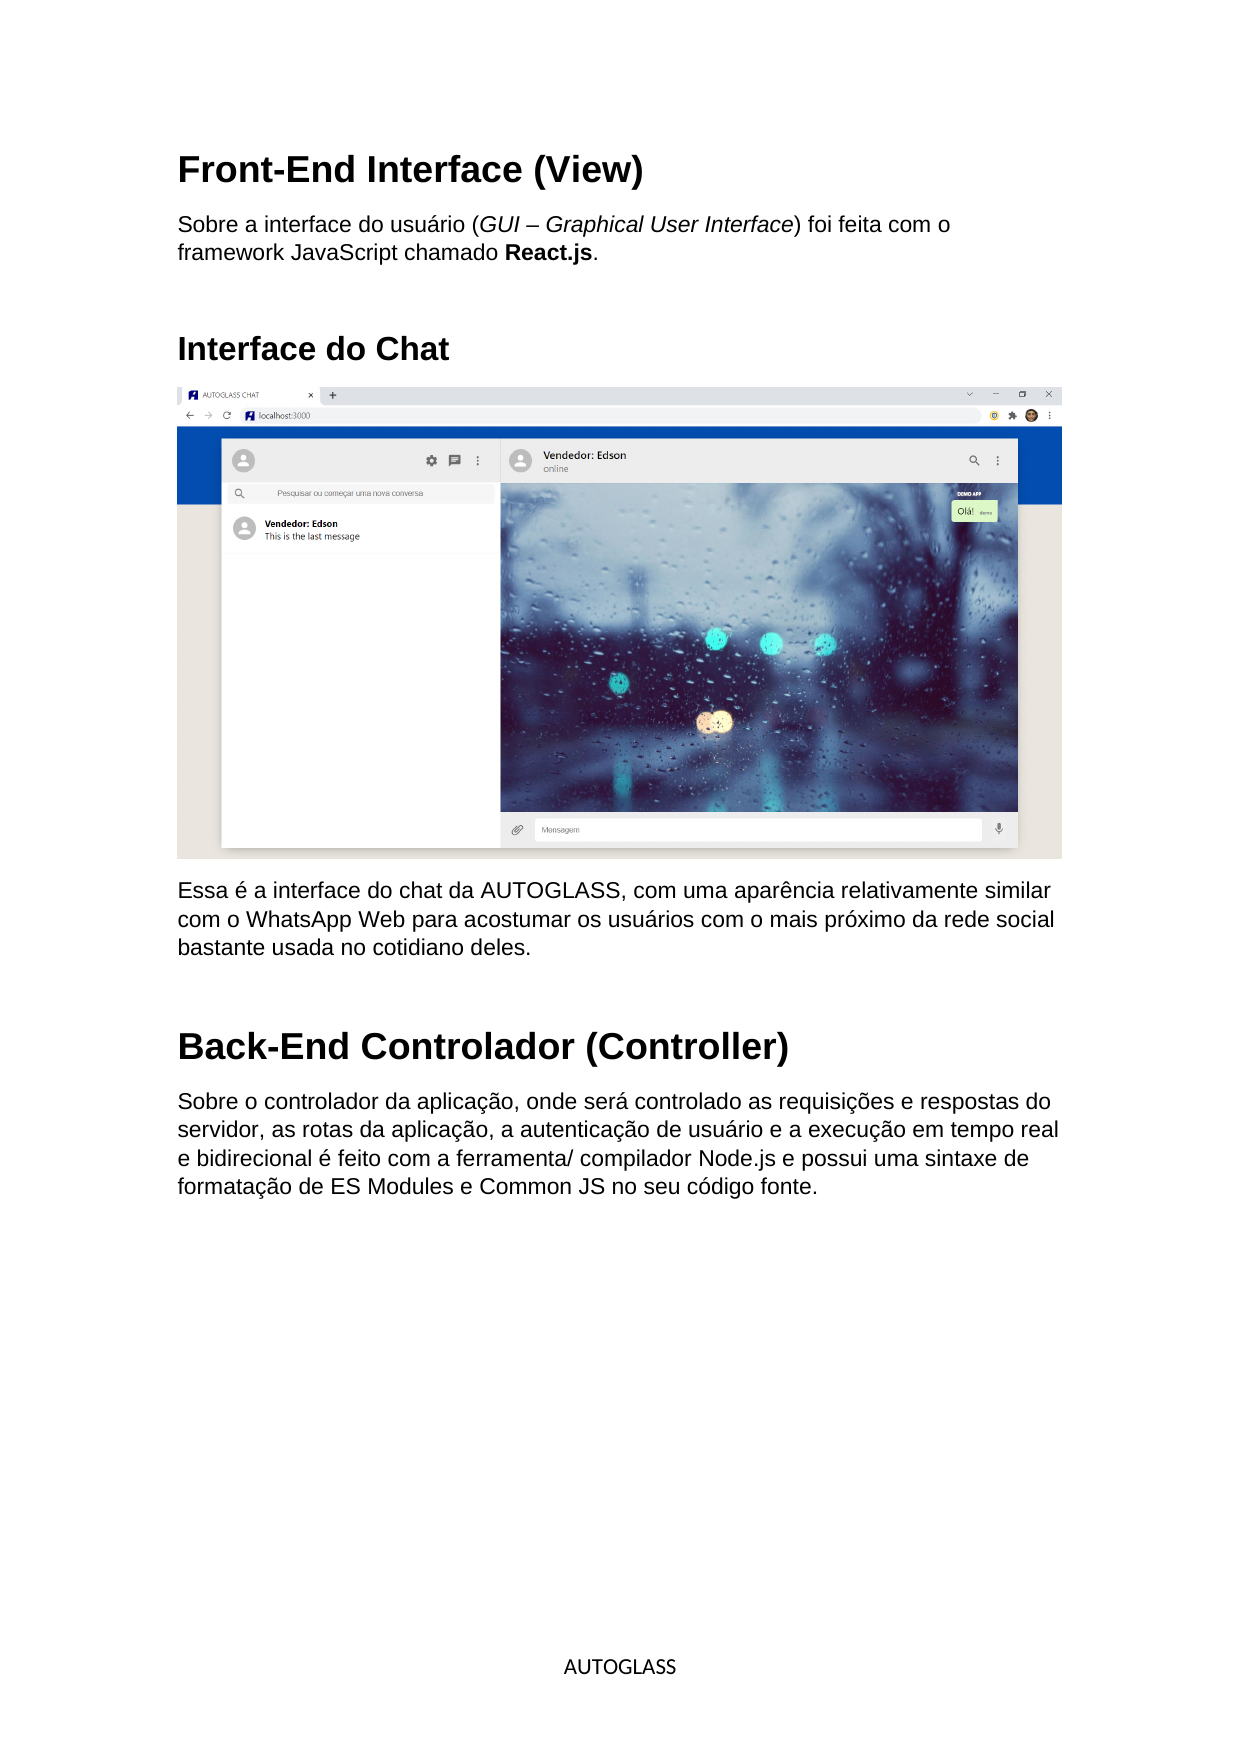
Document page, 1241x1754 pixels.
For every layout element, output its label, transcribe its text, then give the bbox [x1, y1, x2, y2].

text Interface do Chat [177, 329, 1063, 368]
text Back-End Controlador (Controller) [177, 1024, 1063, 1068]
text Sobre o controlador da aplicação, onde será controlado as requisições e respostas do servidor, as rotas da aplicação, a autenticação de usuário e a execução em tempo real e bidirecional é feito com a ferramenta/ compilador Node.js e possui uma sintaxe de formatação de ES Modules e Common JS no seu código fonte. [177, 1088, 1063, 1199]
text Sobre a interface do usuário (GUI – Graphical User Interface) foi feita com o framework JavaScript chamado React.js. [177, 211, 1063, 266]
text Essa é a interface do chat da AUTOGLASS, com uma aparência relativamente similar com o WhatsApp Web para acostumar os usuários com o mais próximo da rede social bastante usada no cotidiano deles. [177, 877, 1063, 961]
text Front-End Interface (View) [177, 148, 1063, 191]
picture [177, 387, 1062, 859]
